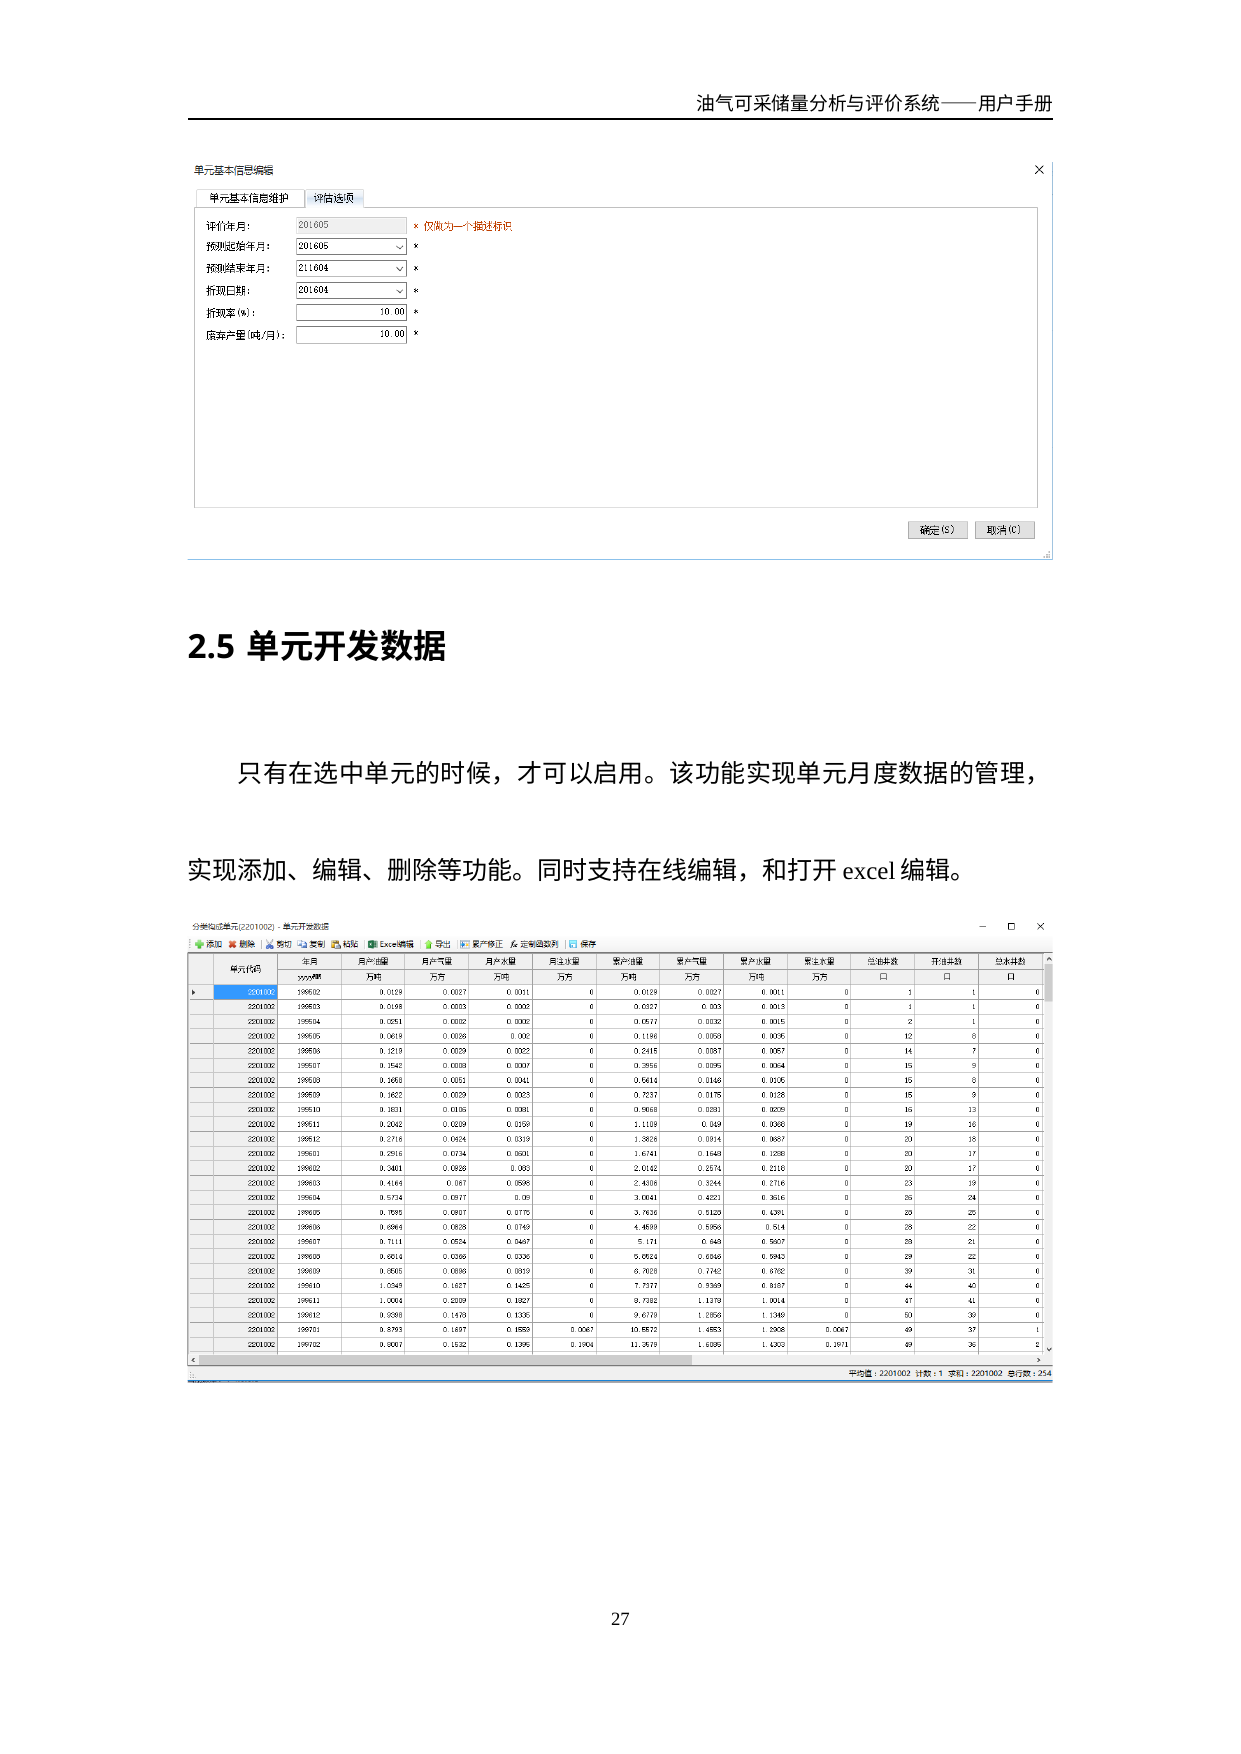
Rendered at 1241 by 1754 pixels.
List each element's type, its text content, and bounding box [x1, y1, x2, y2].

picture [187, 919, 1053, 1383]
subtitle 单元开发数据 [187, 612, 1053, 677]
picture [187, 162, 1053, 560]
text 只有在选中单元的时候，才可以启用。该功能实现单元月度数据的管理，实现添加、编辑、删除等功能。同时支持在线编辑，和打开excel编辑。 [187, 739, 1053, 901]
